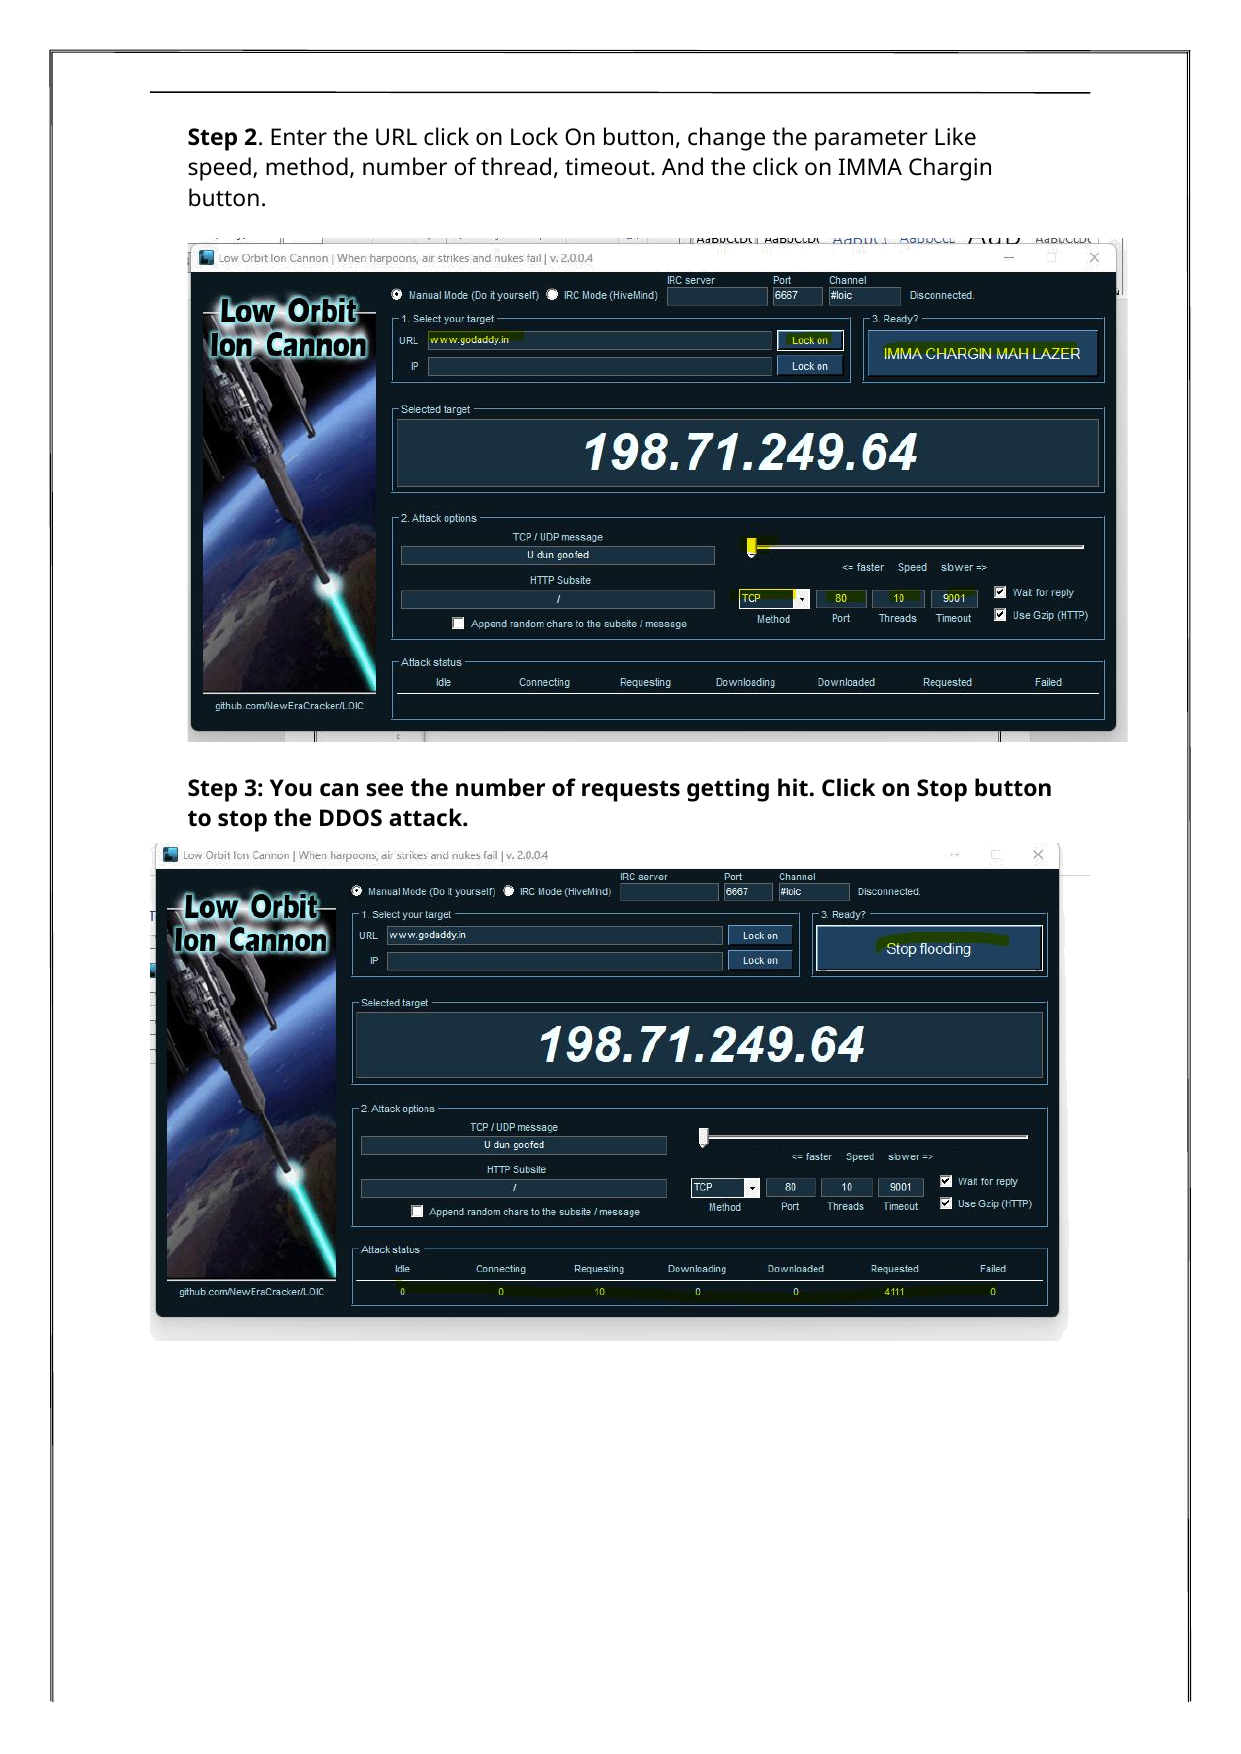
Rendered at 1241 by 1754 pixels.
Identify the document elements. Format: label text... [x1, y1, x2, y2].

text Step 2. Enter the URL click on Lock On button, change the parameter Like speed, method, number of thread, timeout. And the click on IMMA Chargin button. [187, 121, 1000, 213]
text Step 3: You can see the number of requests getting hit. Click on Stop button to stop the DDOS attack. [187, 772, 1064, 834]
picture [187, 238, 1128, 742]
picture [150, 843, 1091, 1341]
